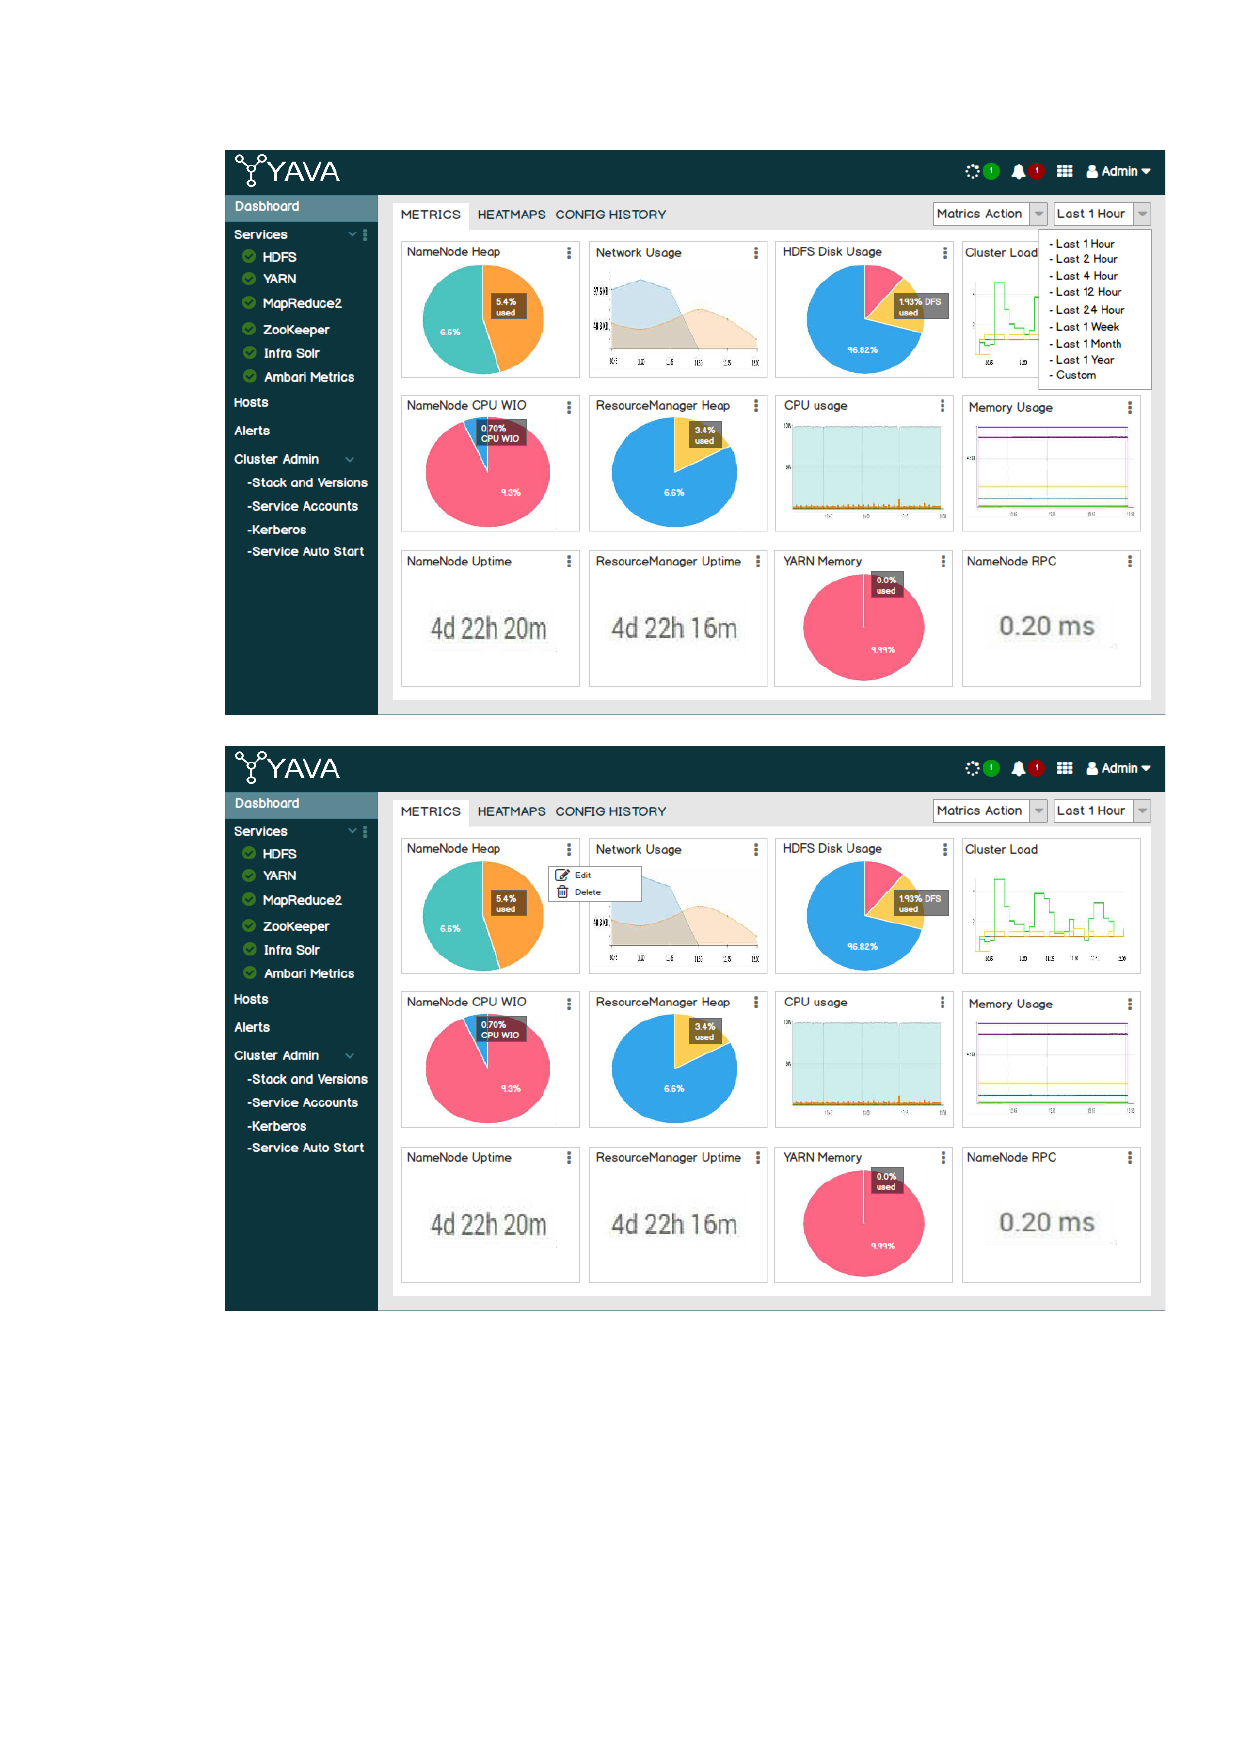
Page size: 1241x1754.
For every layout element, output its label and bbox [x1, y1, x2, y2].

picture [225, 150, 1166, 715]
picture [225, 746, 1166, 1311]
